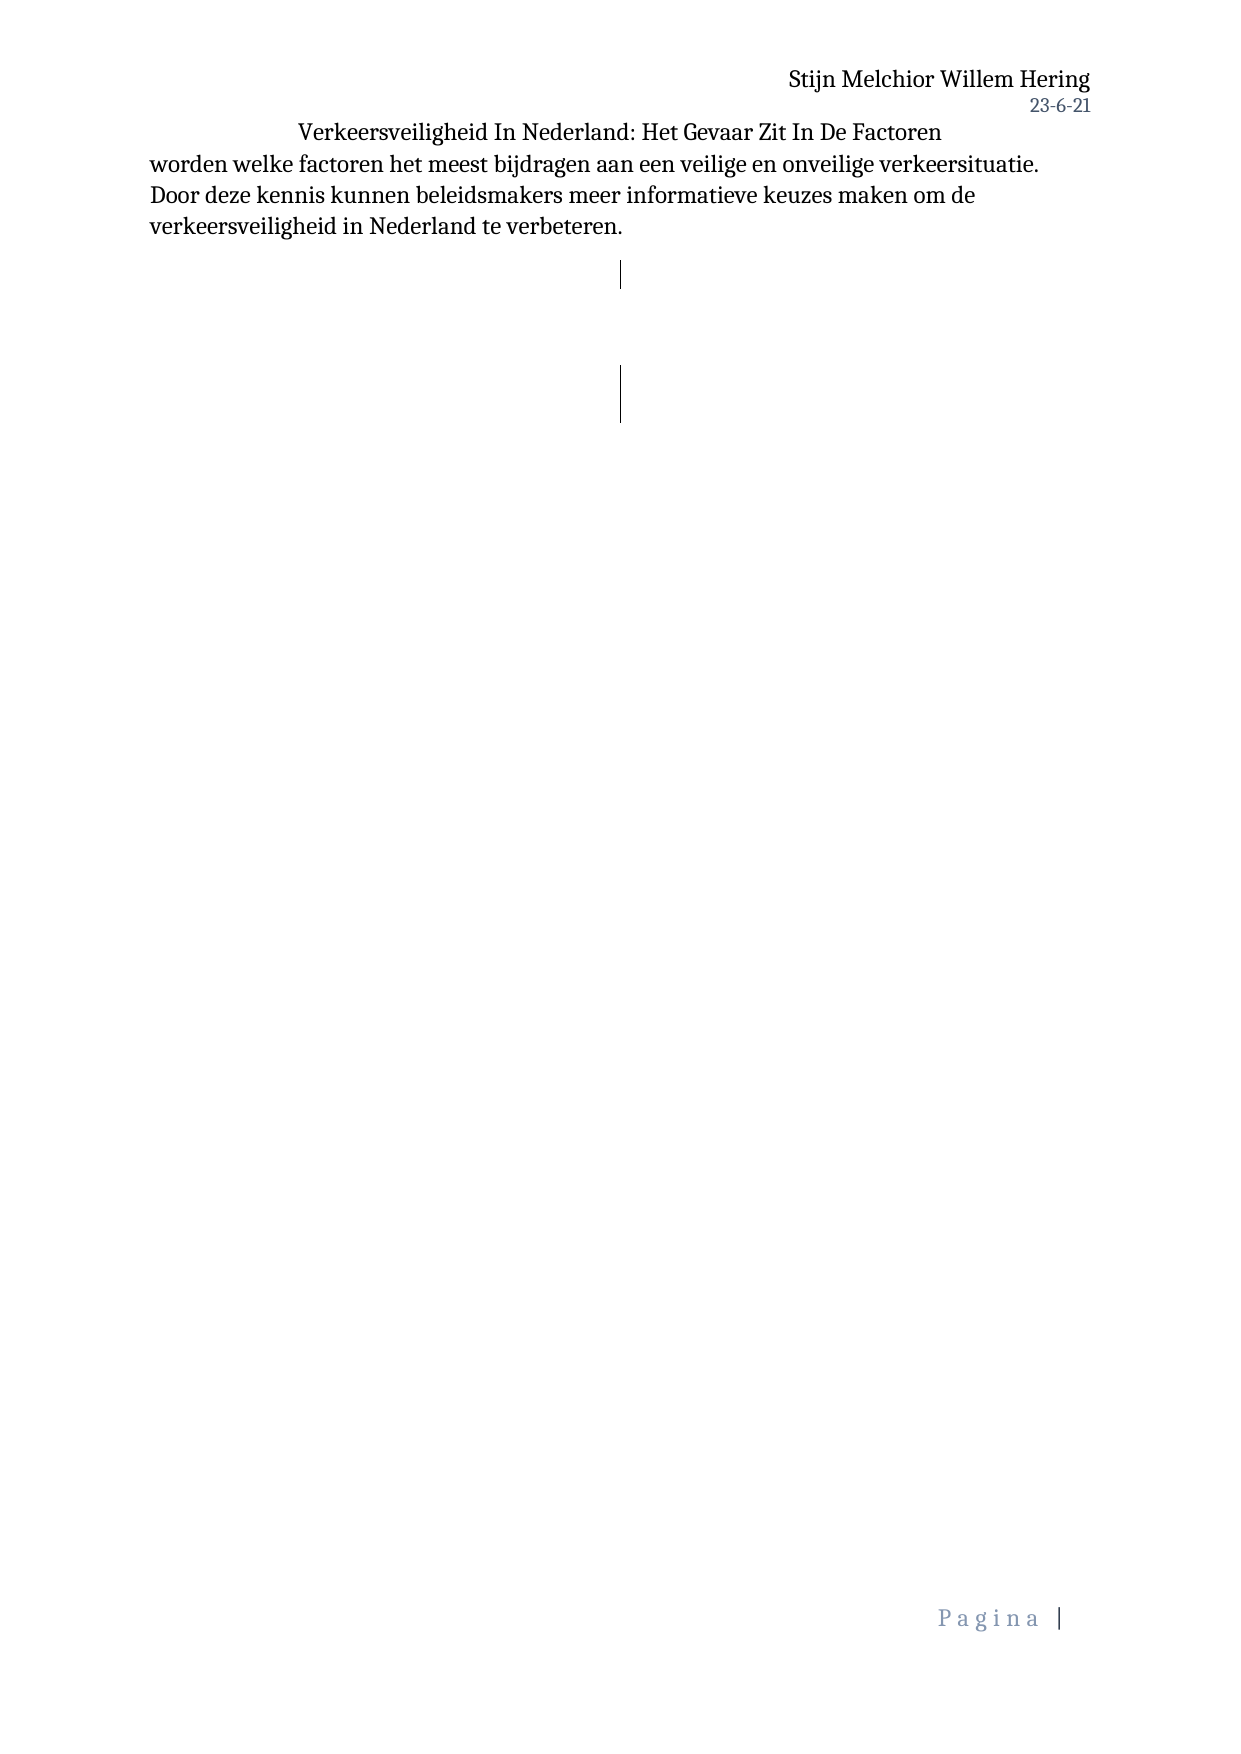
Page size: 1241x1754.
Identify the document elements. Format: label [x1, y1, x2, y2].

text [150, 150, 1090, 241]
